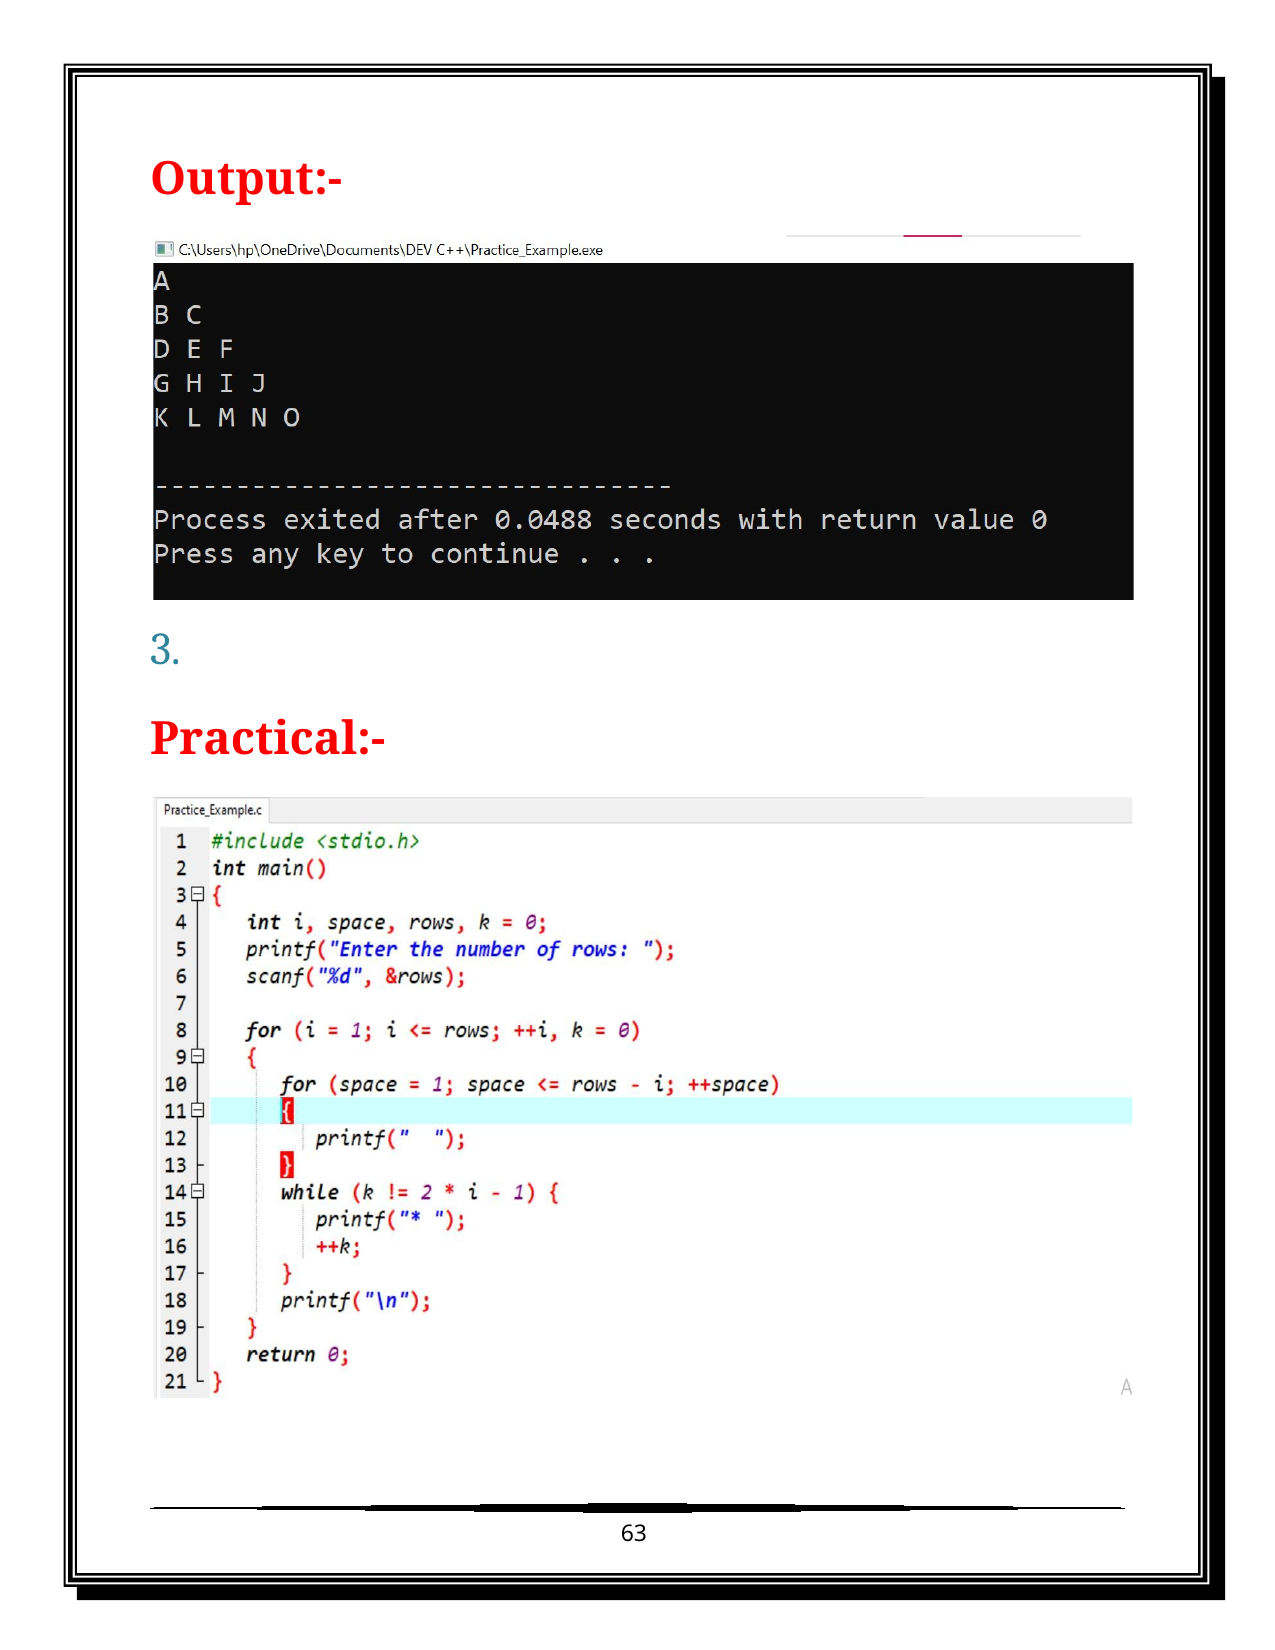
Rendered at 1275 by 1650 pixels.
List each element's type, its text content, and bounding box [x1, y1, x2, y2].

picture [153, 797, 1133, 1398]
text Output:- [150, 150, 1171, 206]
subtitle Practical:- [150, 706, 1171, 768]
picture [153, 235, 1134, 600]
